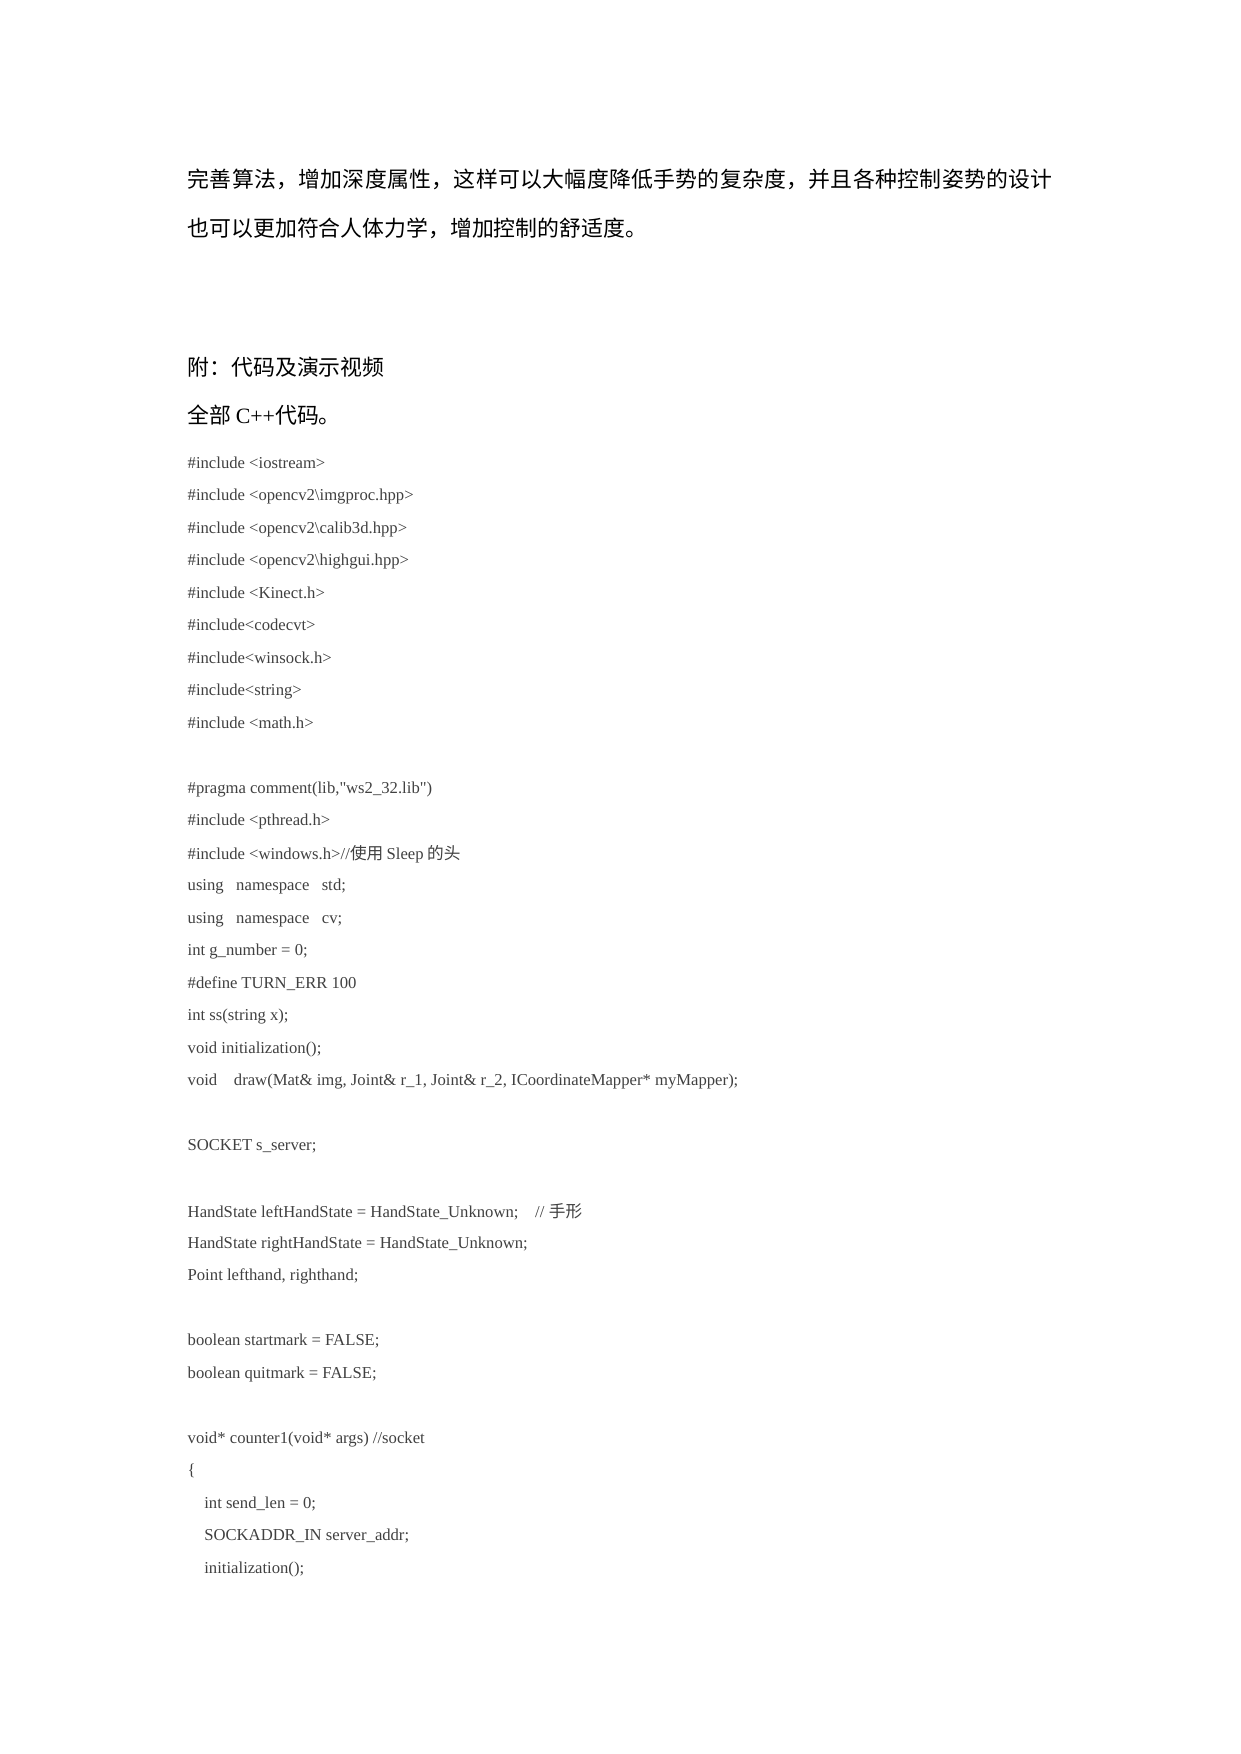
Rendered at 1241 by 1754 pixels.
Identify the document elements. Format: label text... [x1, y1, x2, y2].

text { [187, 1453, 1053, 1486]
text #include <pthread.h> [187, 803, 1053, 836]
text HandState rightHandState = HandState_Unknown; [187, 1226, 1053, 1258]
text HandState leftHandState = HandState_Unknown; // 手形 [187, 1193, 1053, 1226]
text #include<string> [187, 673, 1053, 706]
text #include <Kinect.h> [187, 576, 1053, 608]
text boolean startmark = FALSE; [187, 1323, 1053, 1356]
text using namespace std; [187, 868, 1053, 901]
text int g_number = 0; [187, 933, 1053, 966]
text #include <iostream> [187, 446, 1053, 478]
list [187, 162, 1053, 243]
subtitle 全部C++代码。 [187, 398, 1053, 430]
text Point lefthand, righthand; [187, 1258, 1053, 1291]
text #define TURN_ERR 100 [187, 966, 1053, 998]
text int send_len = 0; [187, 1486, 1053, 1518]
text #pragma comment(lib,"ws2_32.lib") [187, 771, 1053, 803]
text #include <math.h> [187, 706, 1053, 738]
text #include <opencv2\imgproc.hpp> [187, 478, 1053, 511]
text boolean quitmark = FALSE; [187, 1356, 1053, 1388]
text SOCKET s_server; [187, 1128, 1053, 1161]
text void initialization(); [187, 1031, 1053, 1063]
text SOCKADDR_IN server_addr; [187, 1518, 1053, 1551]
text void* counter1(void* args) //socket [187, 1421, 1053, 1453]
subtitle 附：代码及演示视频 [187, 349, 1053, 382]
text #include<winsock.h> [187, 641, 1053, 673]
text initialization(); [187, 1551, 1053, 1583]
text using namespace cv; [187, 901, 1053, 933]
text #include <opencv2\highgui.hpp> [187, 543, 1053, 576]
text int ss(string x); [187, 998, 1053, 1031]
text void draw(Mat& img, Joint& r_1, Joint& r_2, ICoordinateMapper* myMapper); [187, 1063, 1053, 1096]
text #include <windows.h>//使用Sleep的头 [187, 836, 1053, 868]
text #include <opencv2\calib3d.hpp> [187, 511, 1053, 543]
text #include<codecvt> [187, 608, 1053, 641]
